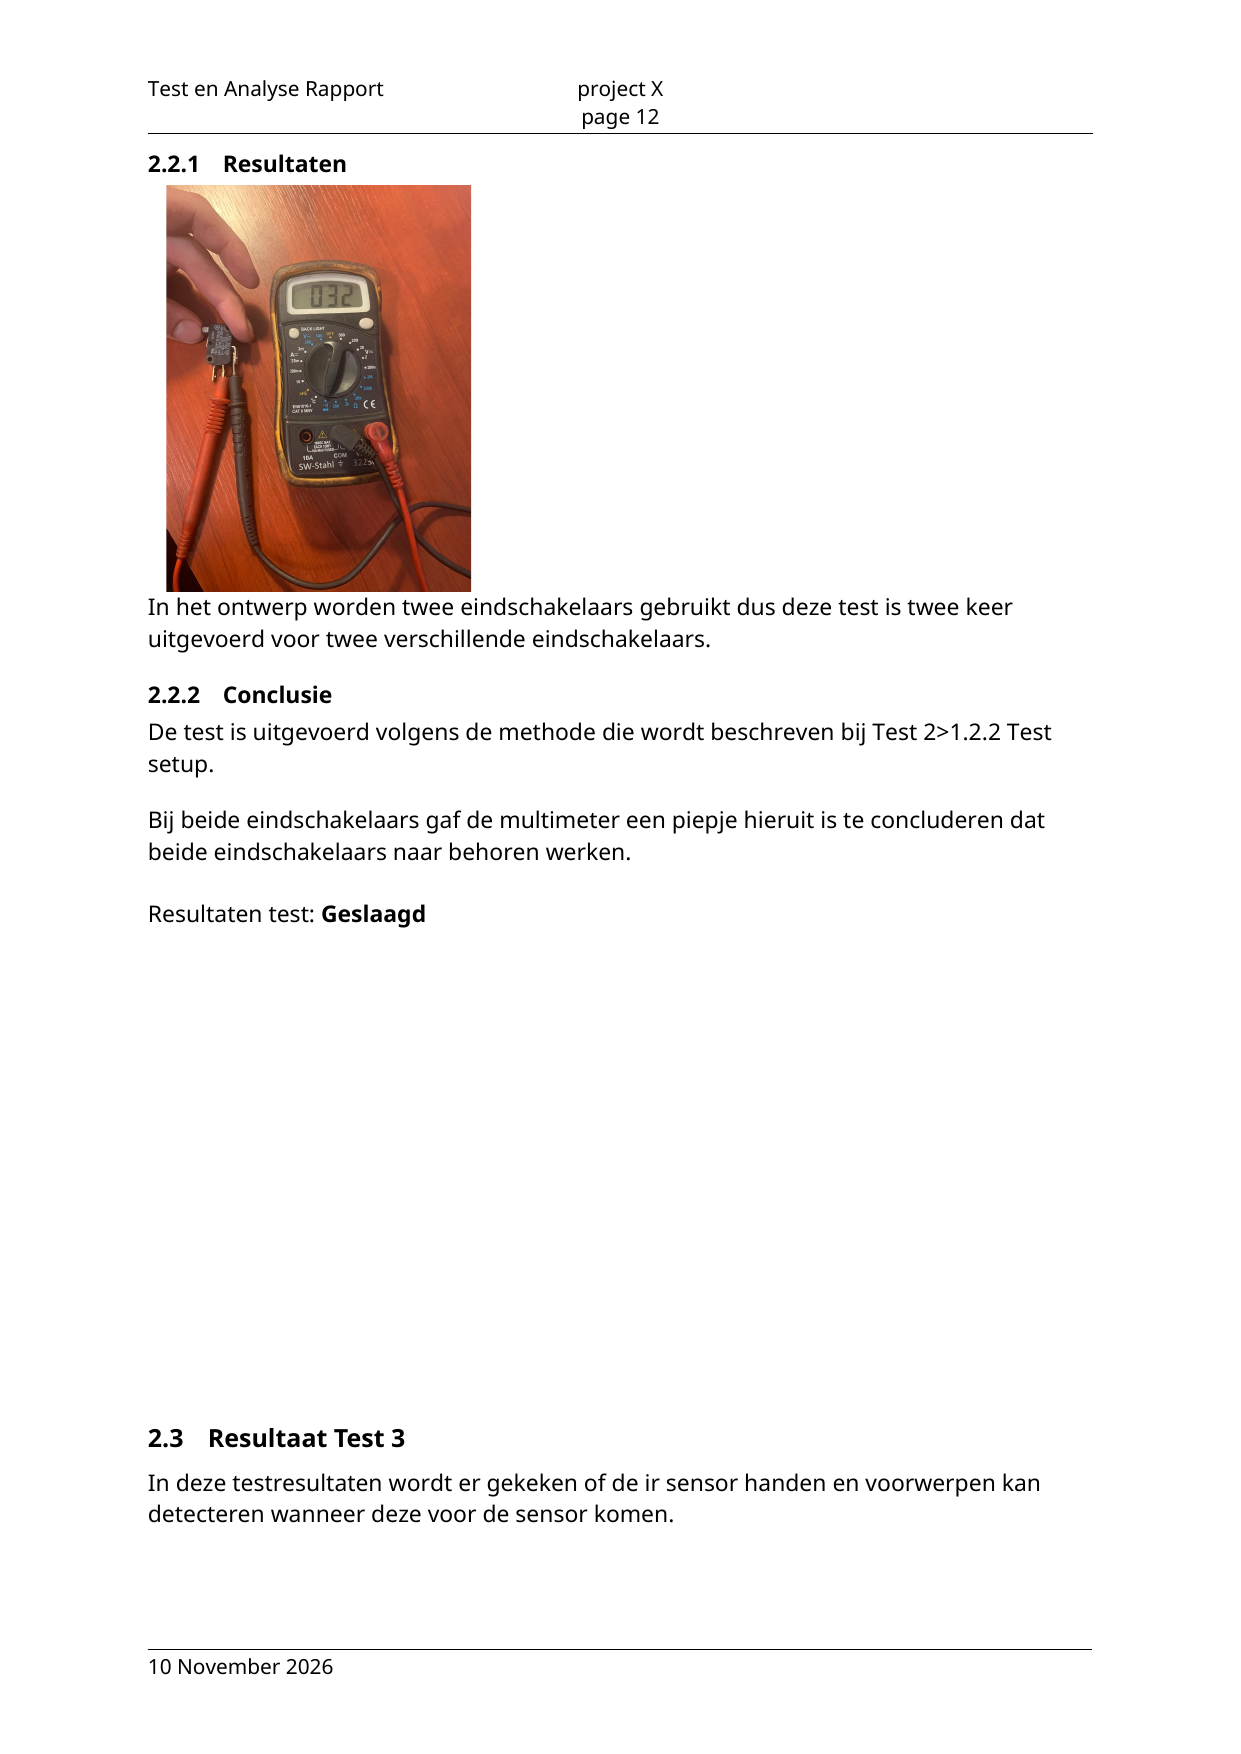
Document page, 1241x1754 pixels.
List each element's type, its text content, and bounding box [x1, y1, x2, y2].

text Resultaten test: Geslaagd [148, 898, 1093, 958]
text Bij beide eindschakelaars gaf de multimeter een piepje hieruit is te concluderen dat beide eindschakelaars naar behoren werken. [148, 779, 1093, 867]
text In deze testresultaten wordt er gekeken of de ir sensor handen en voorwerpen kan detecteren wanneer deze voor de sensor komen. [148, 1467, 1093, 1529]
text In het ontwerp worden twee eindschakelaars gebruikt dus deze test is twee keer uitgevoerd voor twee verschillende eindschakelaars. [148, 591, 1093, 654]
subtitle Resultaten [148, 148, 1093, 179]
subtitle Resultaat Test 3 [148, 1420, 1093, 1454]
text De test is uitgevoerd volgens de methode die wordt beschreven bij Test 2>1.2.2 Test setup. [148, 716, 1093, 779]
subtitle Conclusie [148, 679, 1093, 710]
